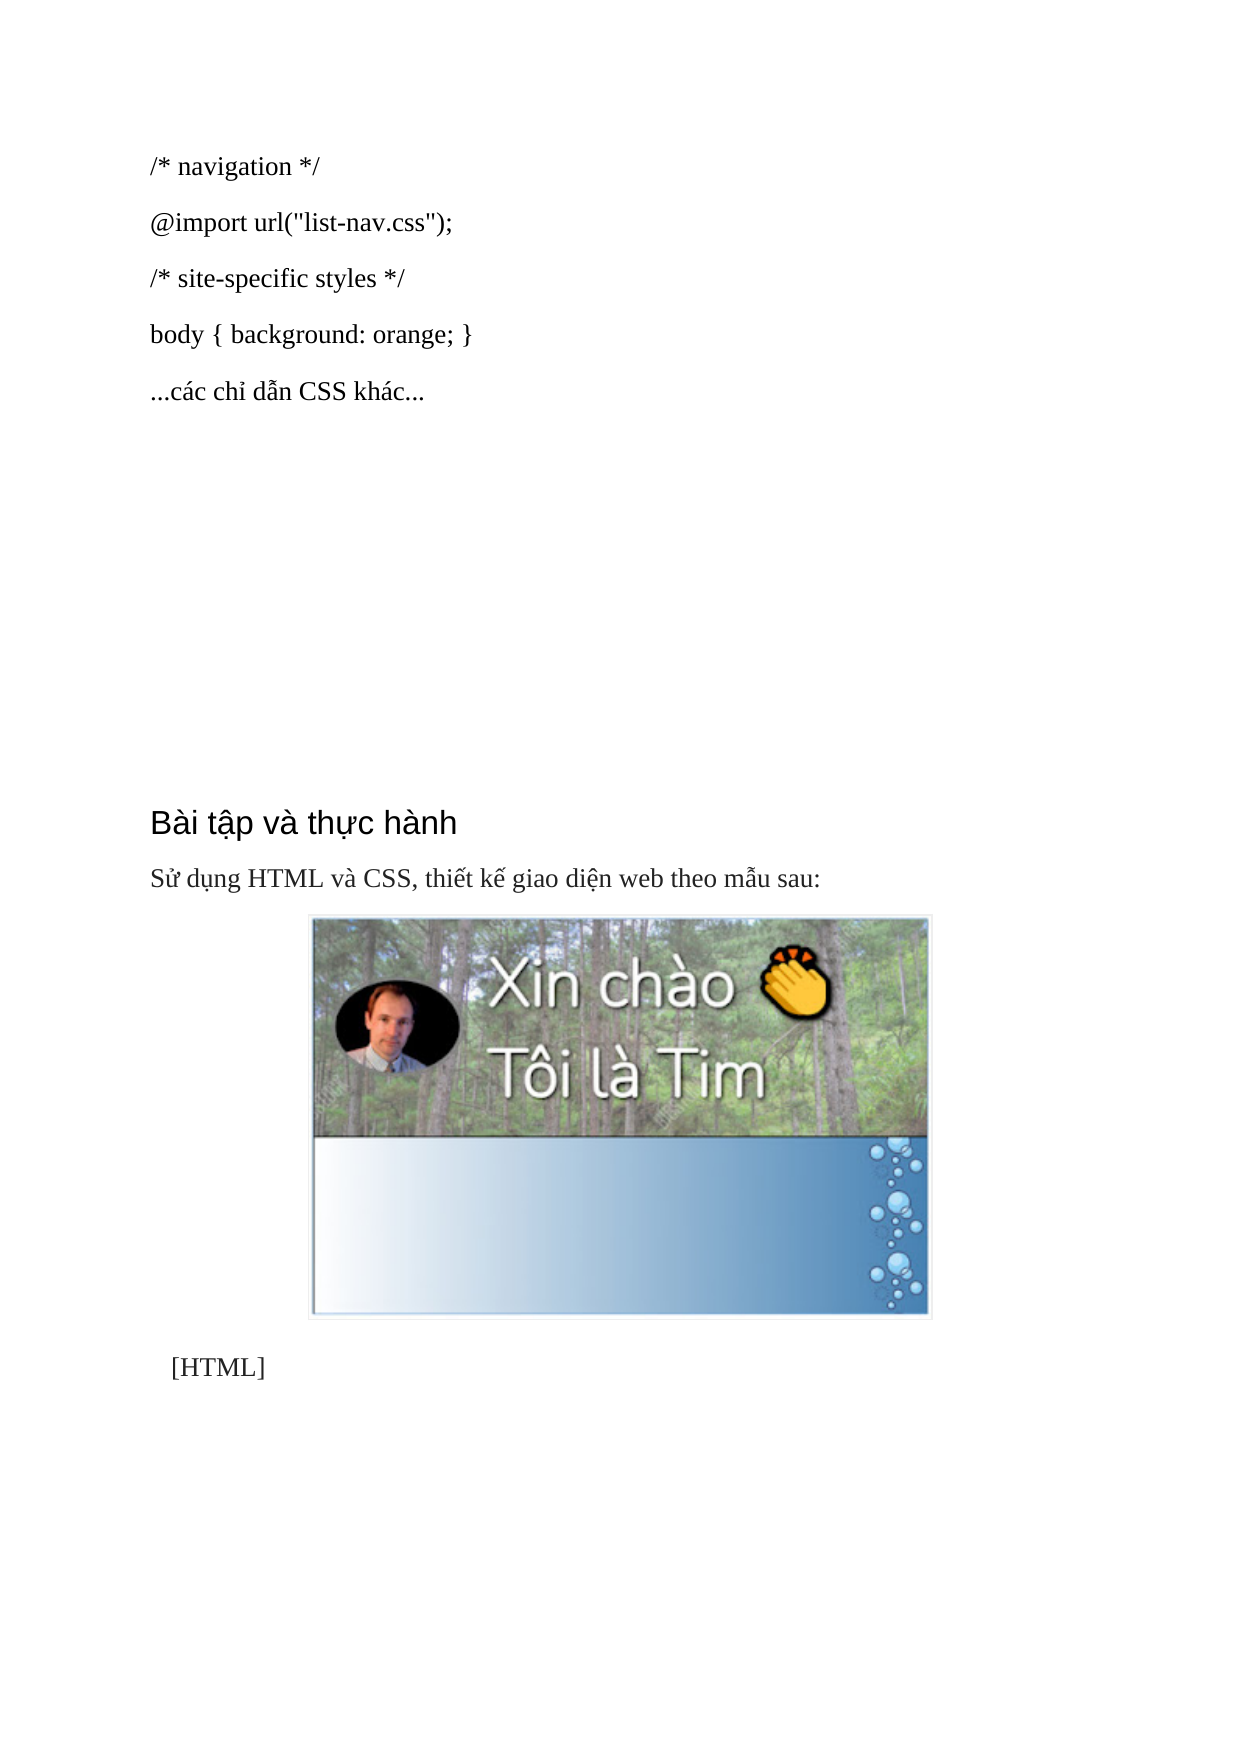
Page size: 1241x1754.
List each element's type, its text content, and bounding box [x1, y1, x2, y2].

text Sử dụng HTML và CSS, thiết kế giao diện web theo mẫu sau: [150, 862, 1090, 893]
text /* site-specific styles */ [150, 262, 1090, 293]
text ...các chỉ dẫn CSS khác... [150, 374, 1090, 406]
text @import url("list-nav.css"); [150, 206, 1090, 237]
subtitle Bài tập và thực hành [150, 803, 1090, 841]
text body { background: orange; } [150, 318, 1090, 349]
text [HTML] [171, 1352, 1069, 1383]
picture [309, 916, 931, 1319]
text /* navigation */ [150, 150, 1090, 181]
